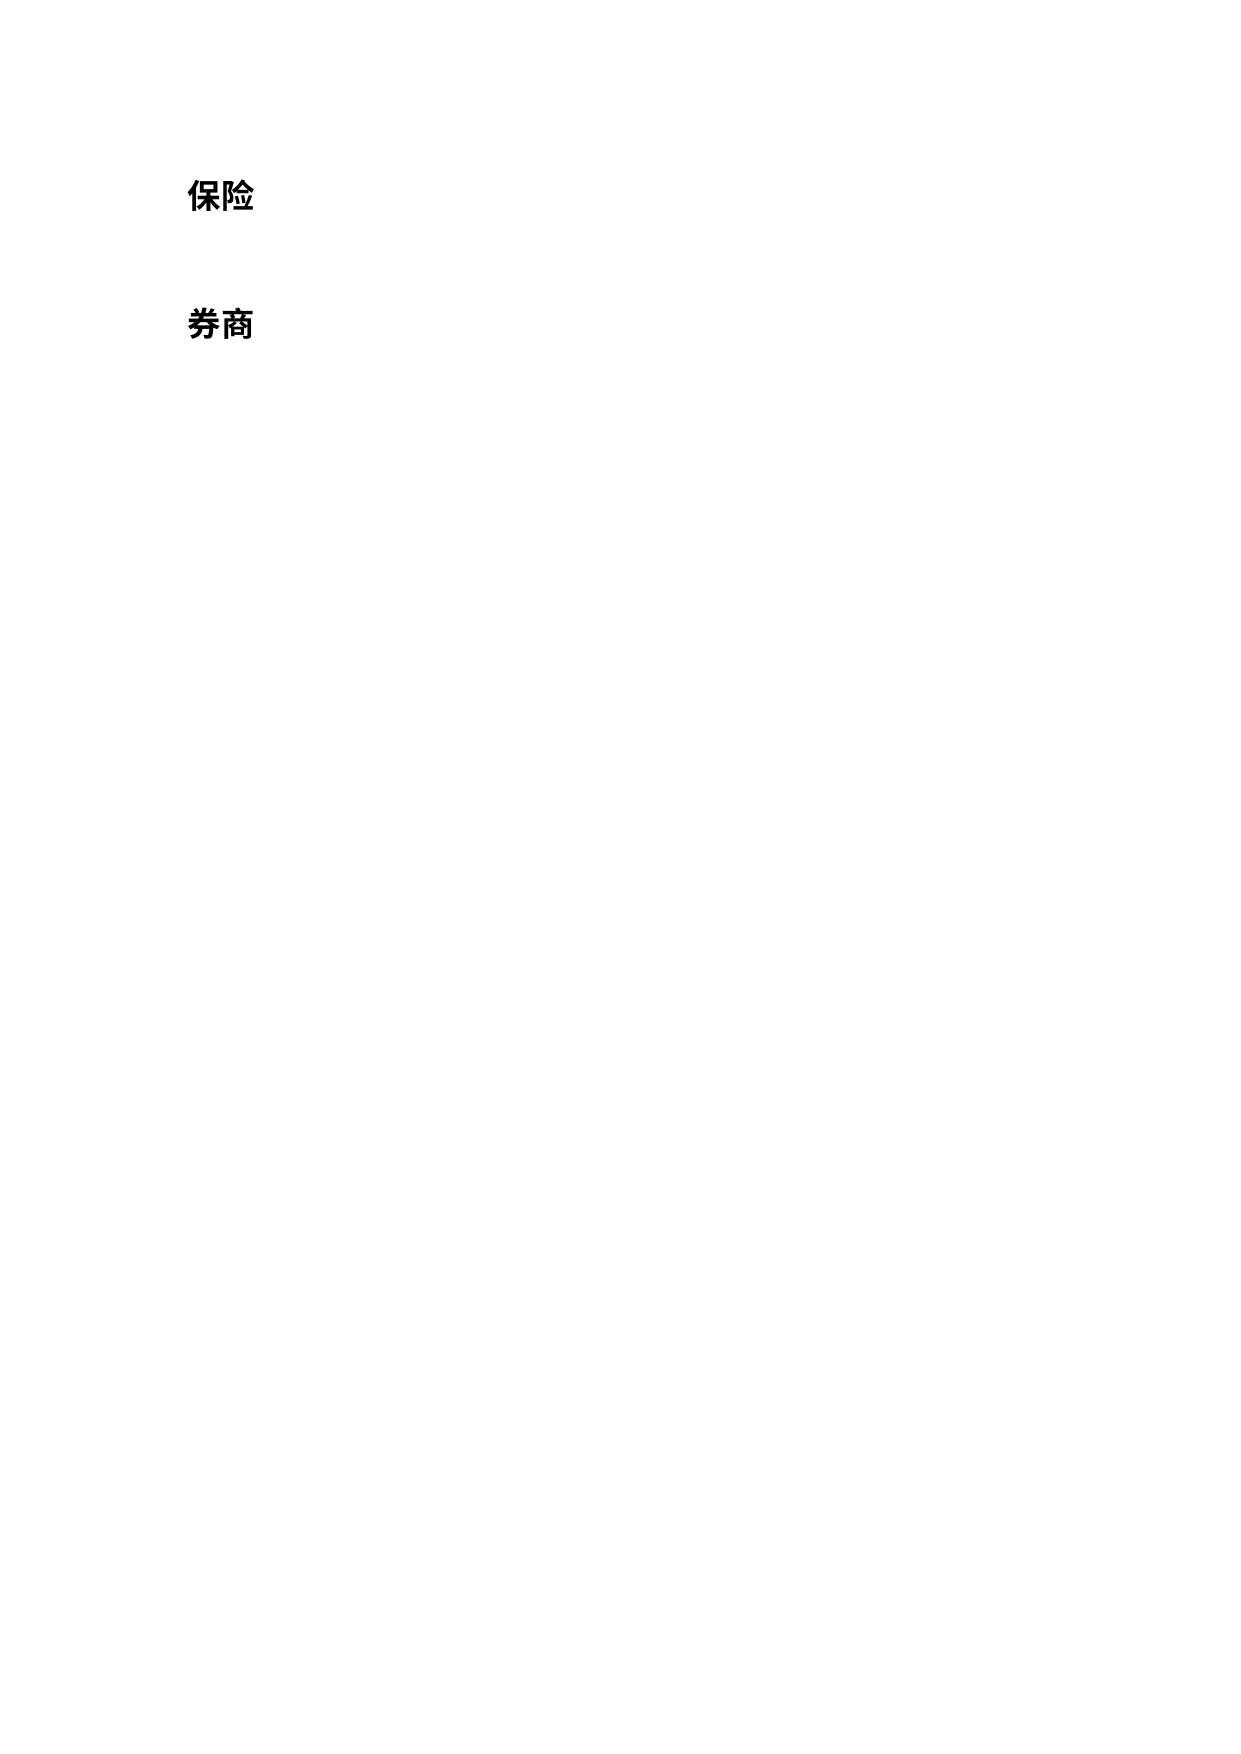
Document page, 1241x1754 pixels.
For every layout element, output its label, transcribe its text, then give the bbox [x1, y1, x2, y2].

subtitle 保险 [187, 162, 1053, 227]
subtitle 券商 [187, 289, 1053, 354]
